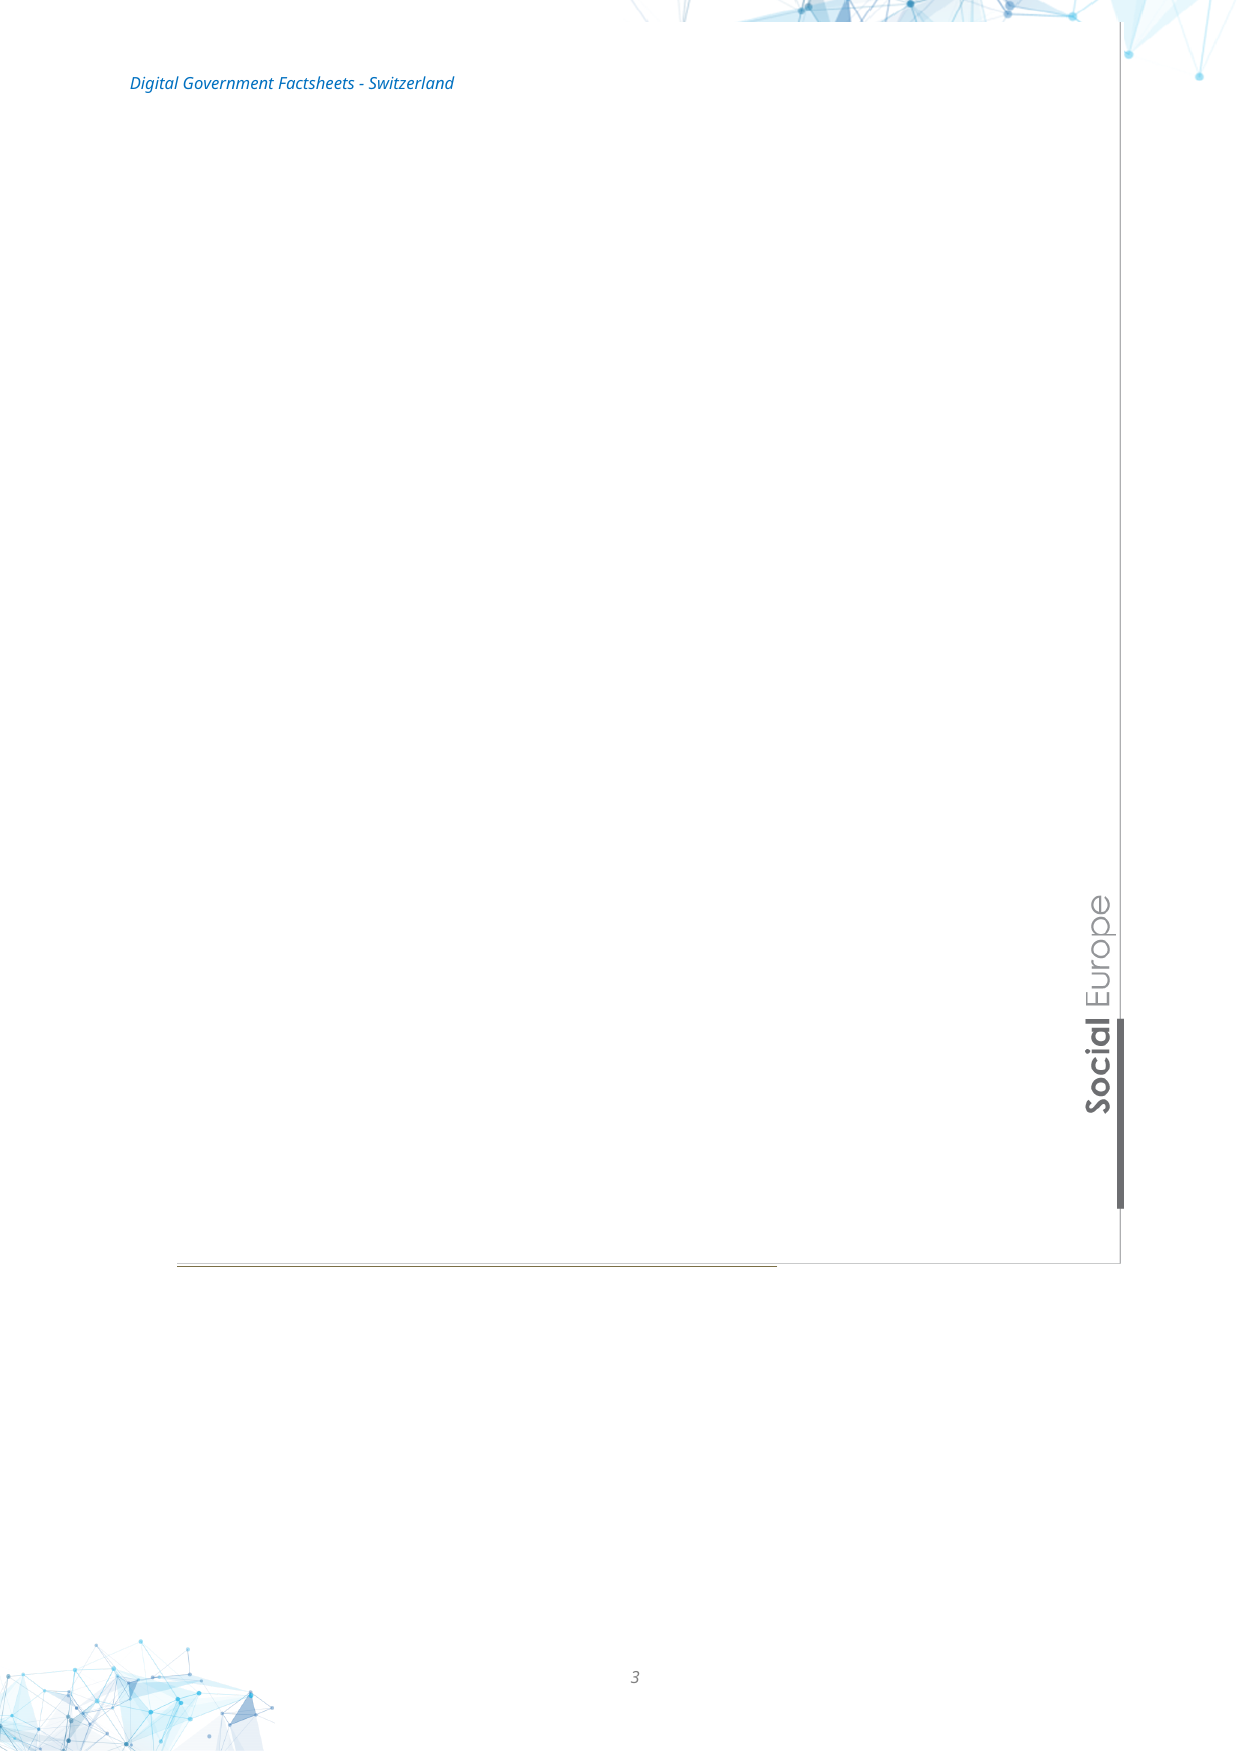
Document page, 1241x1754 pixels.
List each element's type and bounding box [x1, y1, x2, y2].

picture [177, 22, 1124, 1264]
